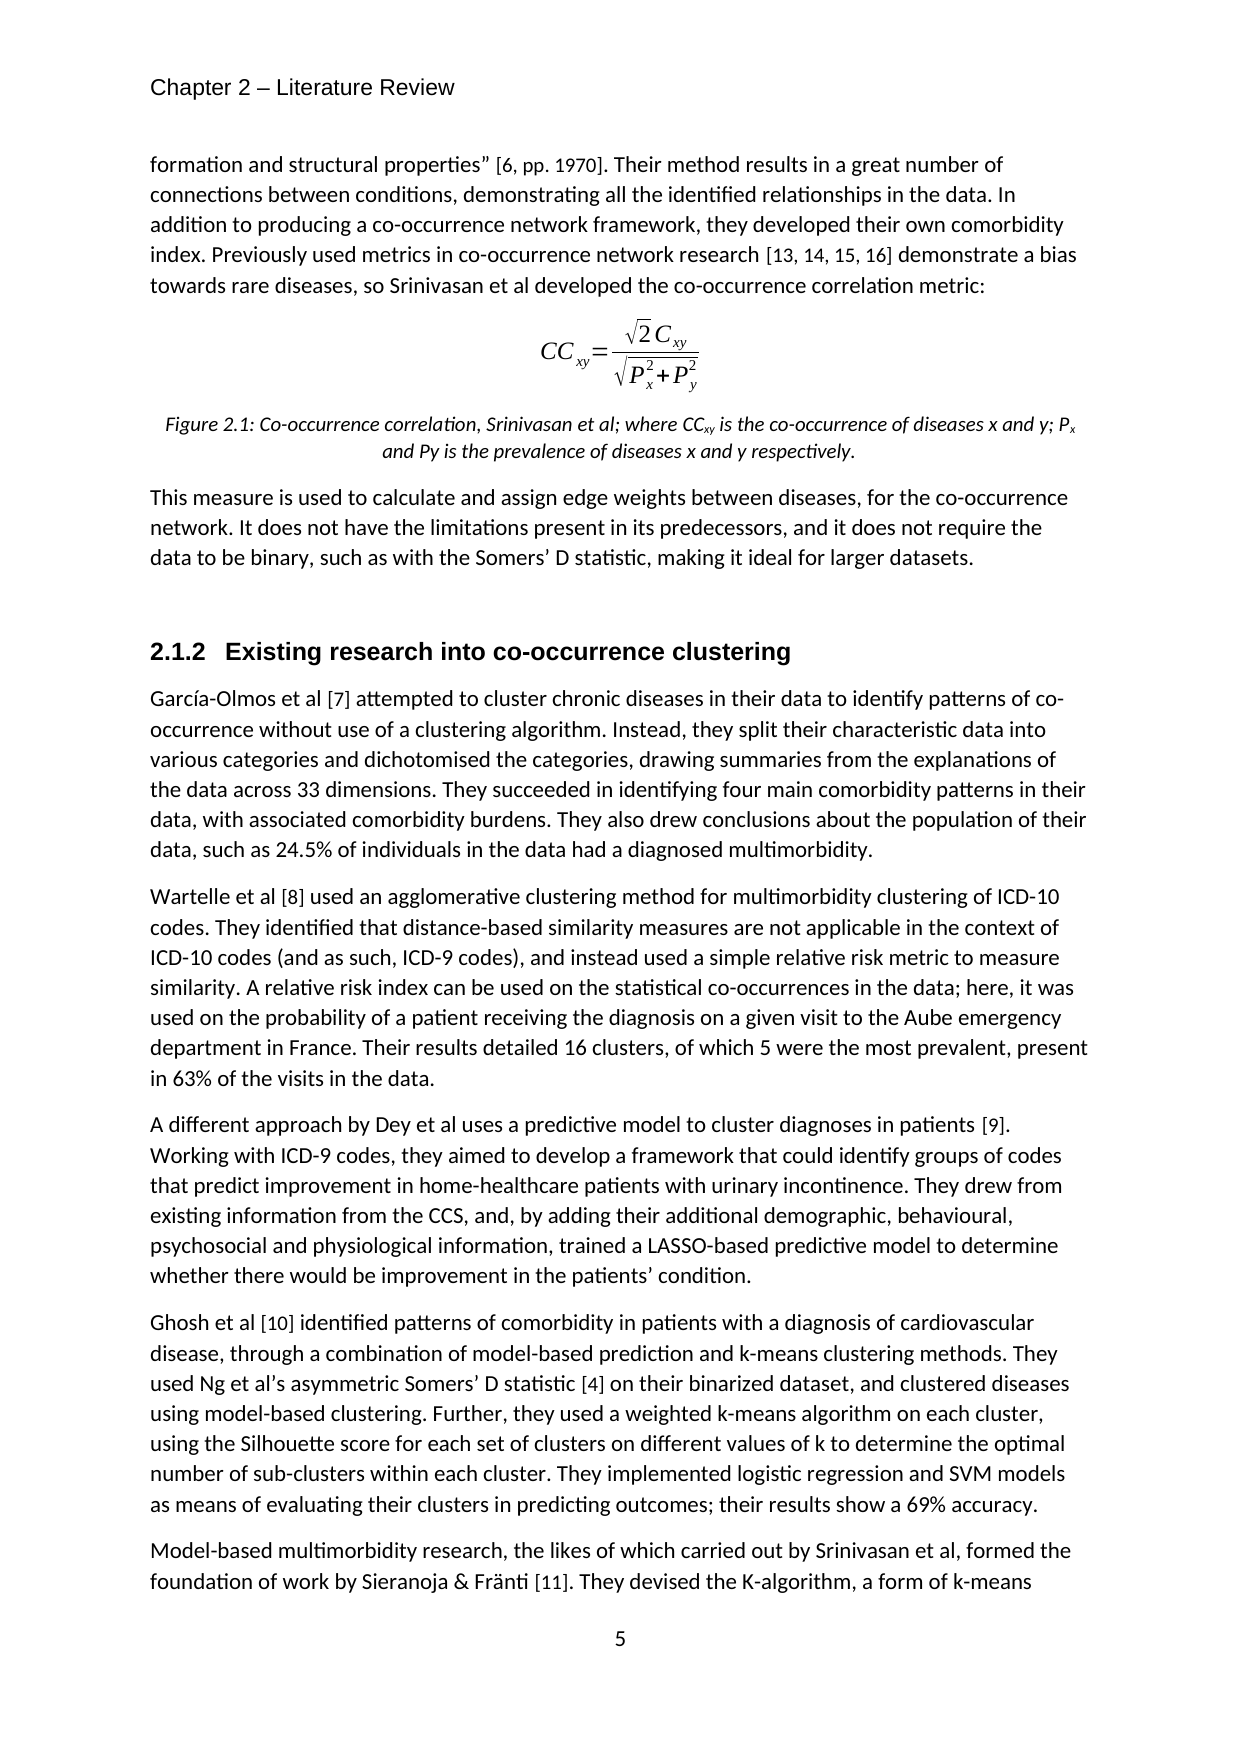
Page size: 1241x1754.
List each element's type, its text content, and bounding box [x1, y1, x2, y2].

text García-Olmos et al [7] attempted to cluster chronic diseases in their data to identify patterns of co-occurrence without use of a clustering algorithm. Instead, they split their characteristic data into various categories and dichotomised the categories, drawing summaries from the explanations of the data across 33 dimensions. They succeeded in identifying four main comorbidity patterns in their data, with associated comorbidity burdens. They also drew conclusions about the population of their data, such as 24.5% of individuals in the data had a diagnosed multimorbidity. [150, 684, 1090, 864]
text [150, 150, 1090, 299]
text Wartelle et al [8] used an agglomerative clustering method for multimorbidity clustering of ICD-10 codes. They identified that distance-based similarity measures are not applicable in the context of ICD-10 codes (and as such, ICD-9 codes), and instead used a simple relative risk metric to measure similarity. A relative risk index can be used on the statistical co-occurrences in the data; here, it was used on the probability of a patient receiving the diagnosis on a given visit to the Aube emergency department in France. Their results detailed 16 clusters, of which 5 were the most prevalent, present in 63% of the visits in the data. [150, 882, 1090, 1092]
text Figure 2.1: Co-occurrence correlation, Srinivasan et al; where CCxy is the co-occurrence of diseases x and y; Px and Py is the prevalence of diseases x and y respectively. [150, 411, 1090, 464]
text 2.1.2 Existing research into co-occurrence clustering [150, 637, 1090, 666]
text A different approach by Dey et al uses a predictive model to cluster diagnoses in patients [9]. Working with ICD-9 codes, they aimed to develop a framework that could identify groups of codes that predict improvement in home-healthcare patients with urinary incontinence. They drew from existing information from the CCS, and, by adding their additional demographic, behavioural, psychosocial and physiological information, trained a LASSO-based predictive model to determine whether there would be improvement in the patients’ condition. [150, 1111, 1090, 1290]
text This measure is used to calculate and assign edge weights between diseases, for the co-occurrence network. It does not have the limitations present in its predecessors, and it does not require the data to be binary, such as with the Somers’ D statistic, making it ideal for larger datasets. [150, 483, 1090, 571]
text Ghosh et al [10] identified patterns of comorbidity in patients with a diagnosis of cardiovascular disease, through a combination of model-based prediction and k-means clustering methods. They used Ng et al’s asymmetric Somers’ D statistic [4] on their binarized dataset, and clustered diseases using model-based clustering. Further, they used a weighted k-means algorithm on each cluster, using the Silhouette score for each set of clusters on different values of k to determine the optimal number of sub-clusters within each cluster. They implemented logistic regression and SVM models as means of evaluating their clusters in predicting outcomes; their results show a 69% accuracy. [150, 1308, 1090, 1518]
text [150, 1537, 1090, 1595]
